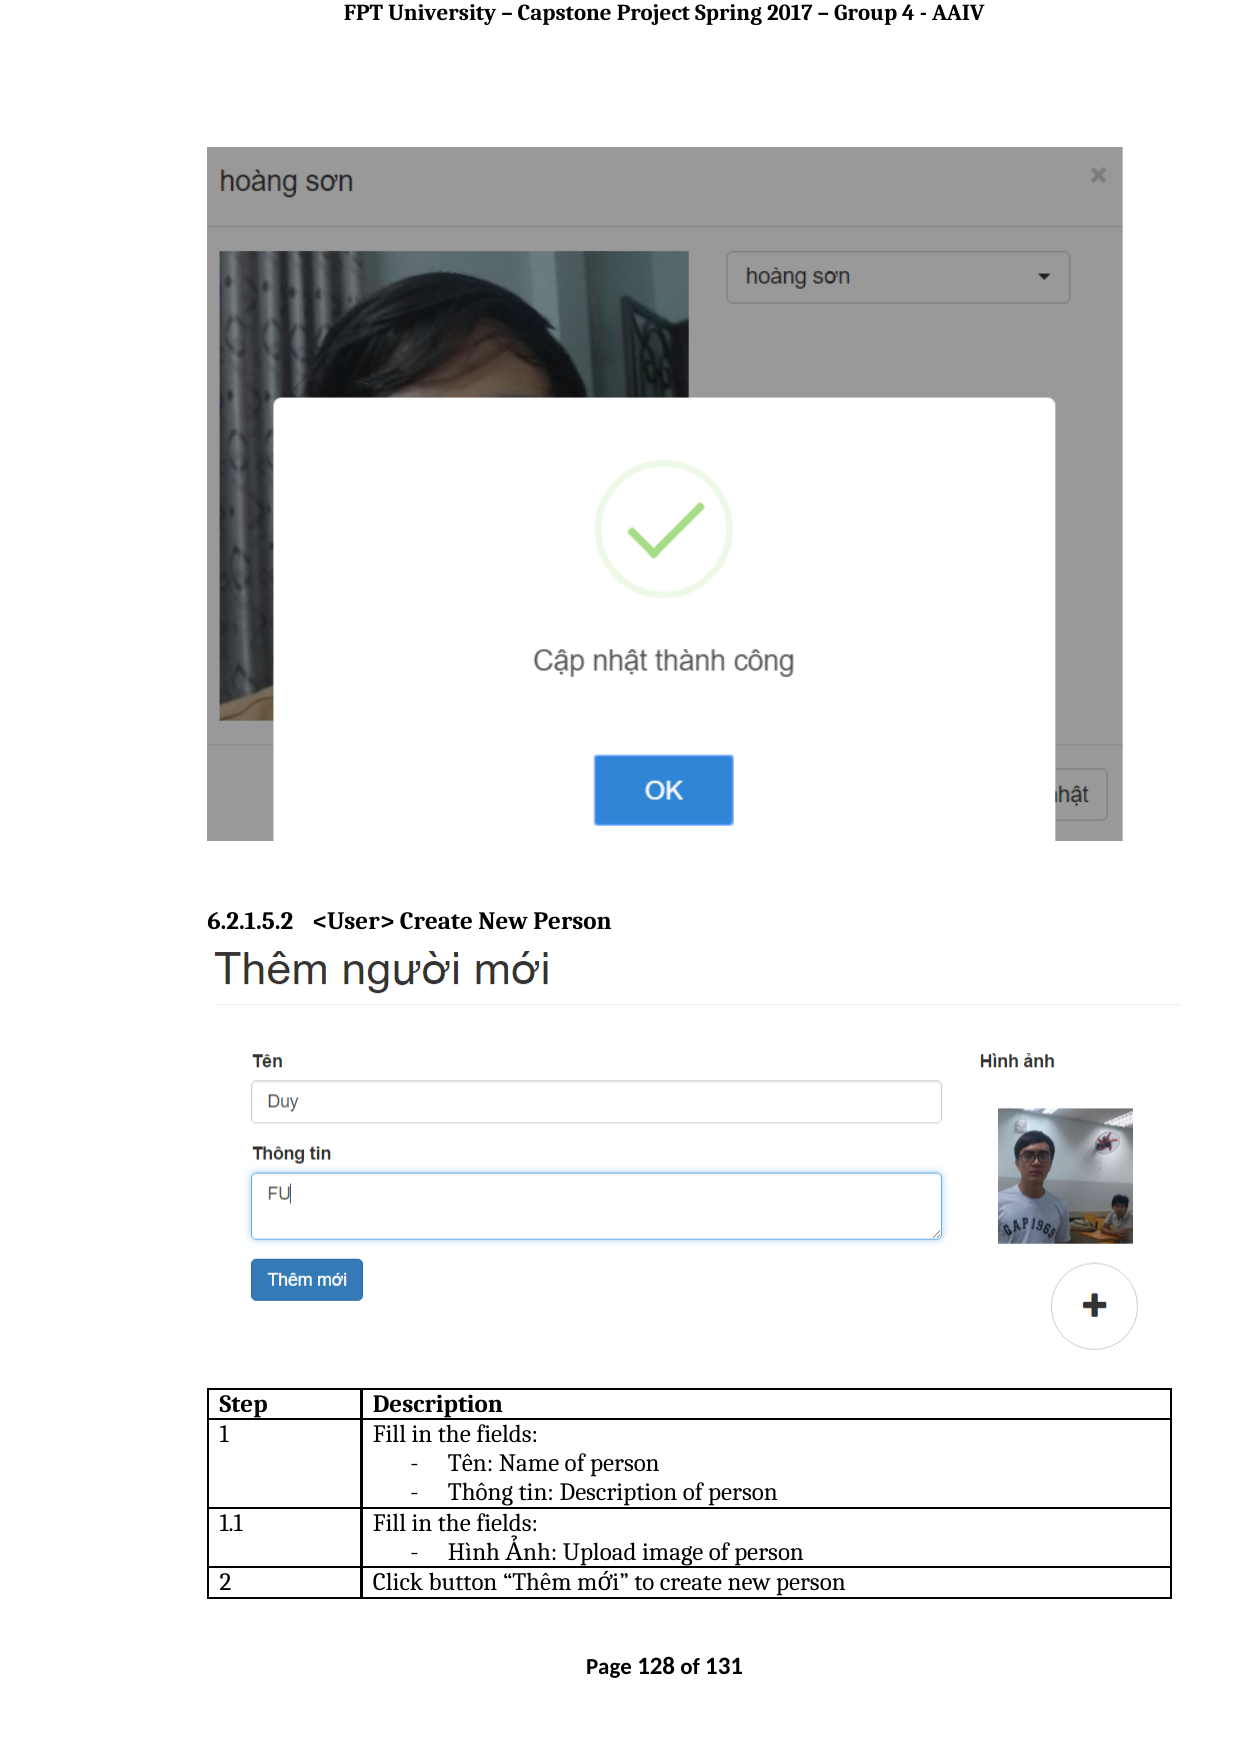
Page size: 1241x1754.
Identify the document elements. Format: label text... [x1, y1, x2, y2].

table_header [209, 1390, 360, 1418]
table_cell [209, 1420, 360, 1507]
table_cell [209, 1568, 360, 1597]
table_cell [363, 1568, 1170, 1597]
subtitle <User> Create New Person [207, 907, 1122, 936]
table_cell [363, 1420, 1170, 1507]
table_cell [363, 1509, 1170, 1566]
picture [207, 938, 1181, 1369]
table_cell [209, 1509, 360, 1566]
picture [207, 147, 1123, 841]
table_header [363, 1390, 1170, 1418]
